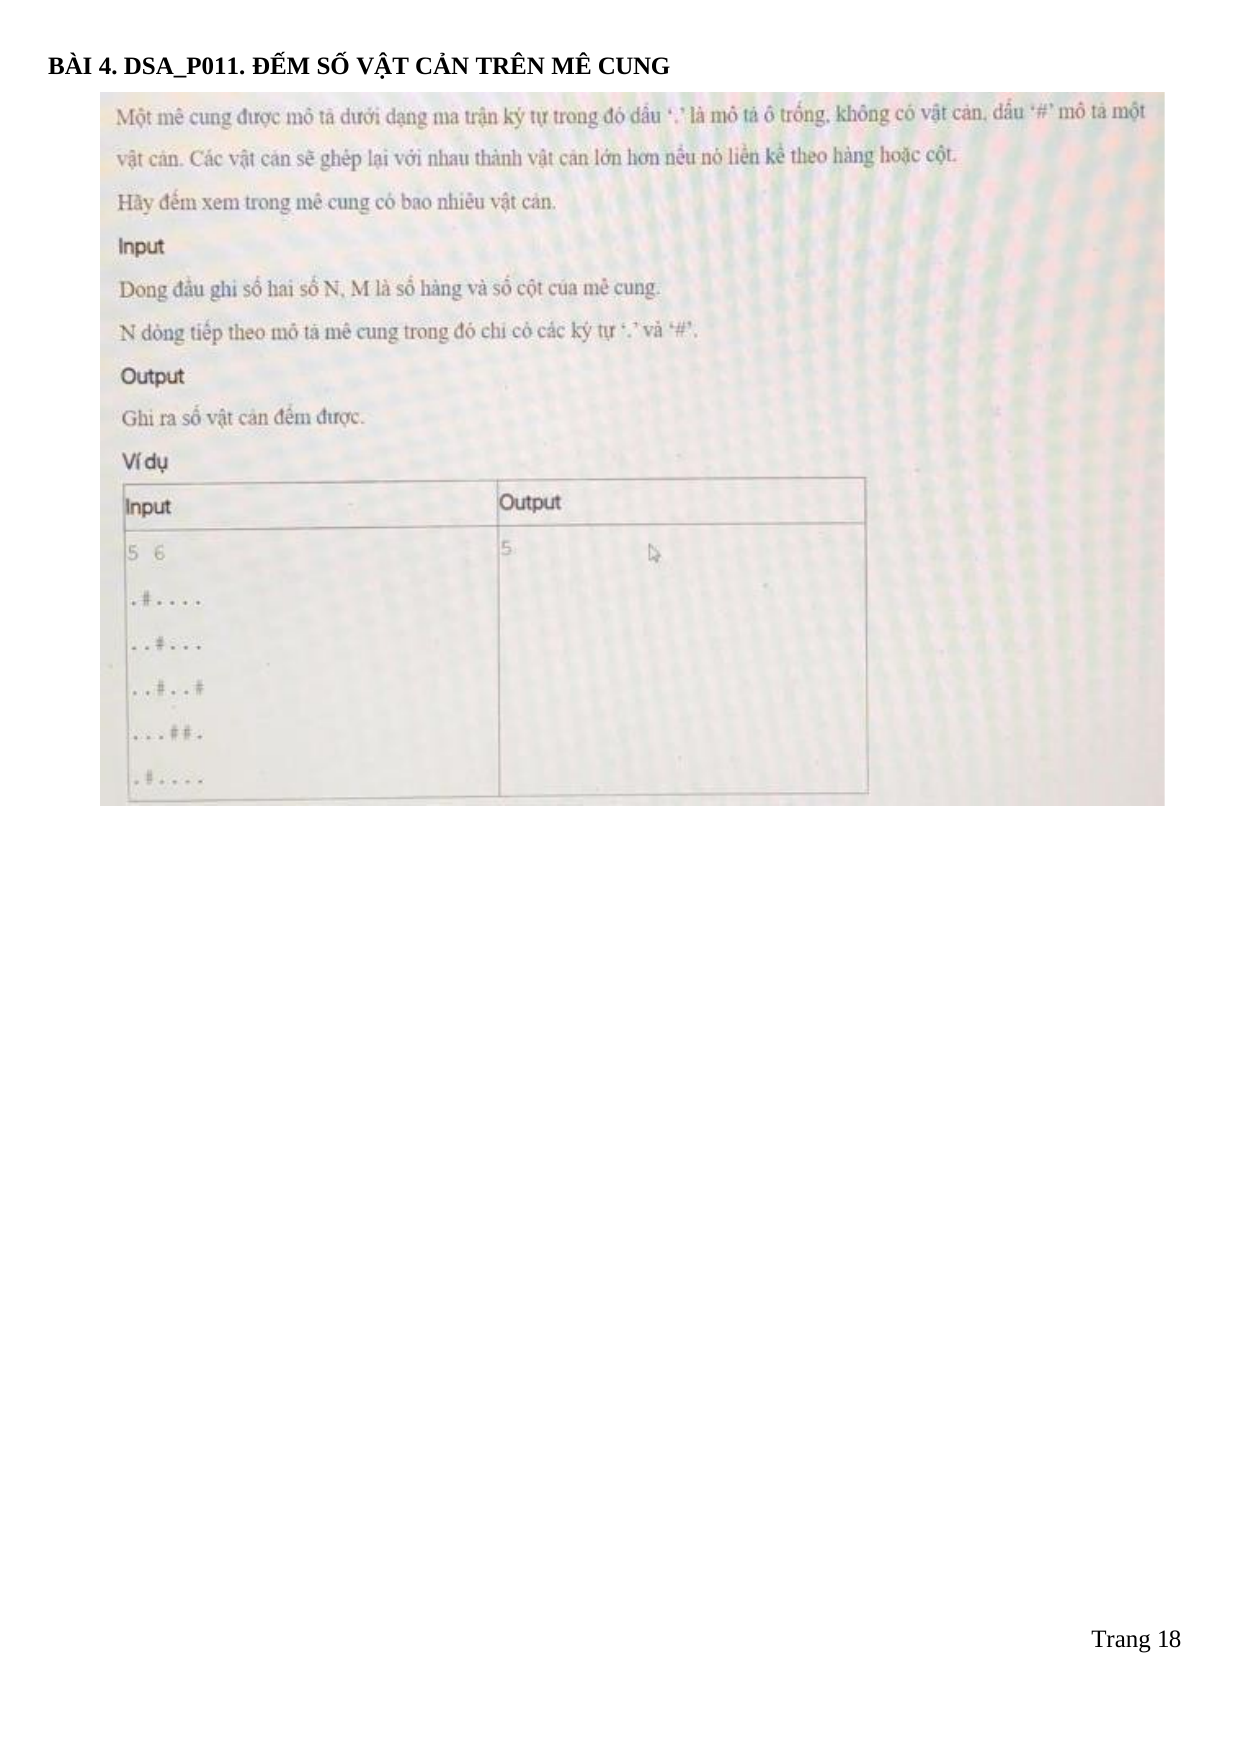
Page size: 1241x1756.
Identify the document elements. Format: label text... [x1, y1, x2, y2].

picture [100, 92, 1165, 806]
text BÀI 4. DSA_P011. ĐẾM SỐ VẬT CẢN TRÊN MÊ CUNG [48, 51, 1226, 80]
